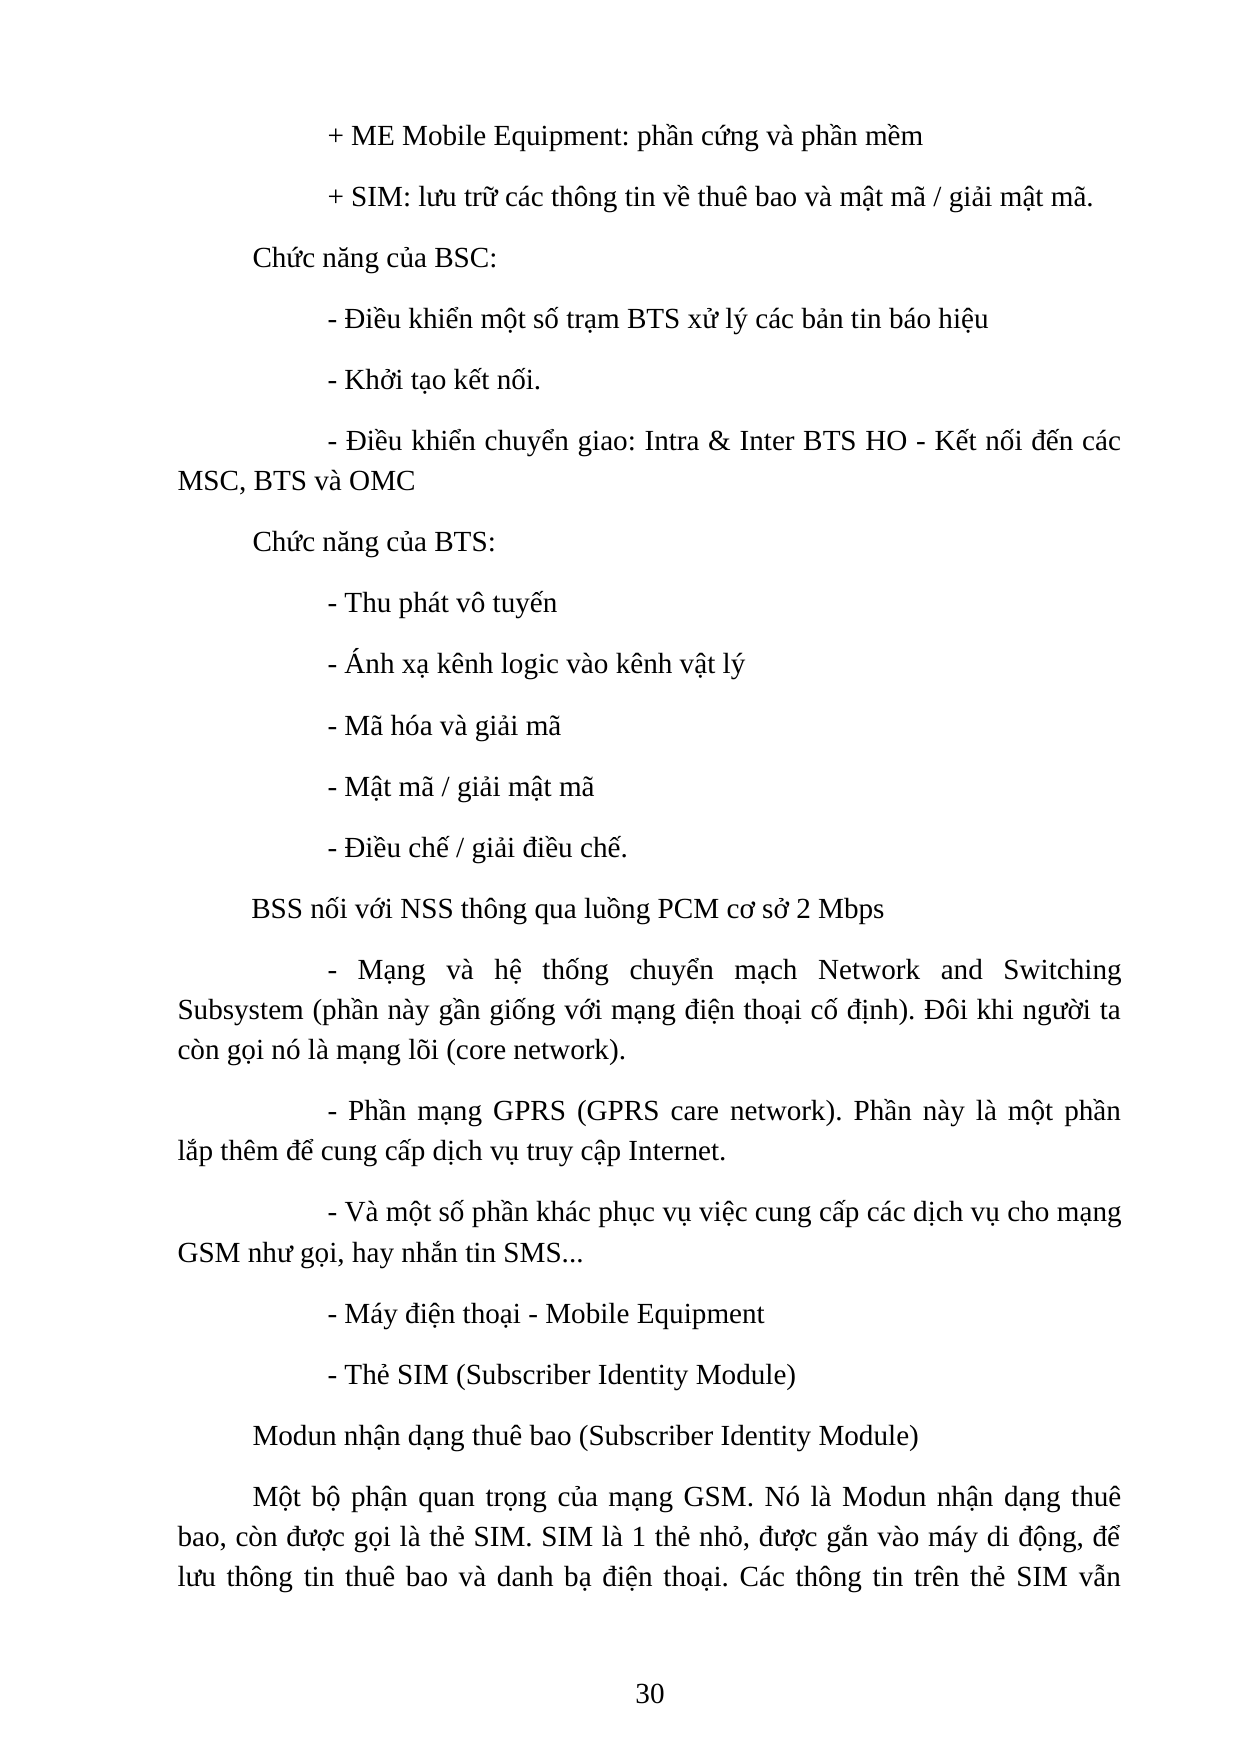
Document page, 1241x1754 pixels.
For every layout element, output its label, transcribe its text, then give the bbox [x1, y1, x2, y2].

text BSS nối với NSS thông qua luồng PCM cơ sở 2 Mbps [177, 891, 1122, 924]
text - Mã hóa và giải mã [177, 708, 1122, 741]
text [177, 1479, 1122, 1593]
text - Thẻ SIM (Subscriber Identity Module) [177, 1357, 1122, 1390]
text Chức năng của BTS: [177, 524, 1122, 558]
text - Điều khiển chuyển giao: Intra & Inter BTS HO - Kết nối đến các MSC, BTS và OMC [177, 423, 1122, 497]
text Chức năng của BSC: [177, 240, 1122, 274]
text - Ánh xạ kênh logic vào kênh vật lý [177, 647, 1122, 680]
text - Mạng và hệ thống chuyển mạch Network and Switching Subsystem (phần này gần giống với mạng điện thoại cố định). Đôi khi người ta còn gọi nó là mạng lõi (core network). [177, 952, 1122, 1066]
text + ME Mobile Equipment: phần cứng và phần mềm [177, 118, 1122, 152]
text - Điều khiển một số trạm BTS xử lý các bản tin báo hiệu [177, 301, 1122, 335]
text - Và một số phần khác phục vụ việc cung cấp các dịch vụ cho mạng GSM như gọi, hay nhắn tin SMS... [177, 1194, 1122, 1268]
text - Khởi tạo kết nối. [177, 362, 1122, 396]
text + SIM: lưu trữ các thông tin về thuê bao và mật mã / giải mật mã. [177, 179, 1122, 213]
text - Máy điện thoại - Mobile Equipment [177, 1296, 1122, 1329]
text - Mật mã / giải mật mã [177, 769, 1122, 802]
text - Phần mạng GPRS (GPRS care network). Phần này là một phần lắp thêm để cung cấp dịch vụ truy cập Internet. [177, 1093, 1122, 1167]
text - Thu phát vô tuyến [177, 586, 1122, 619]
text - Điều chế / giải điều chế. [177, 830, 1122, 863]
text Modun nhận dạng thuê bao (Subscriber Identity Module) [177, 1418, 1122, 1451]
